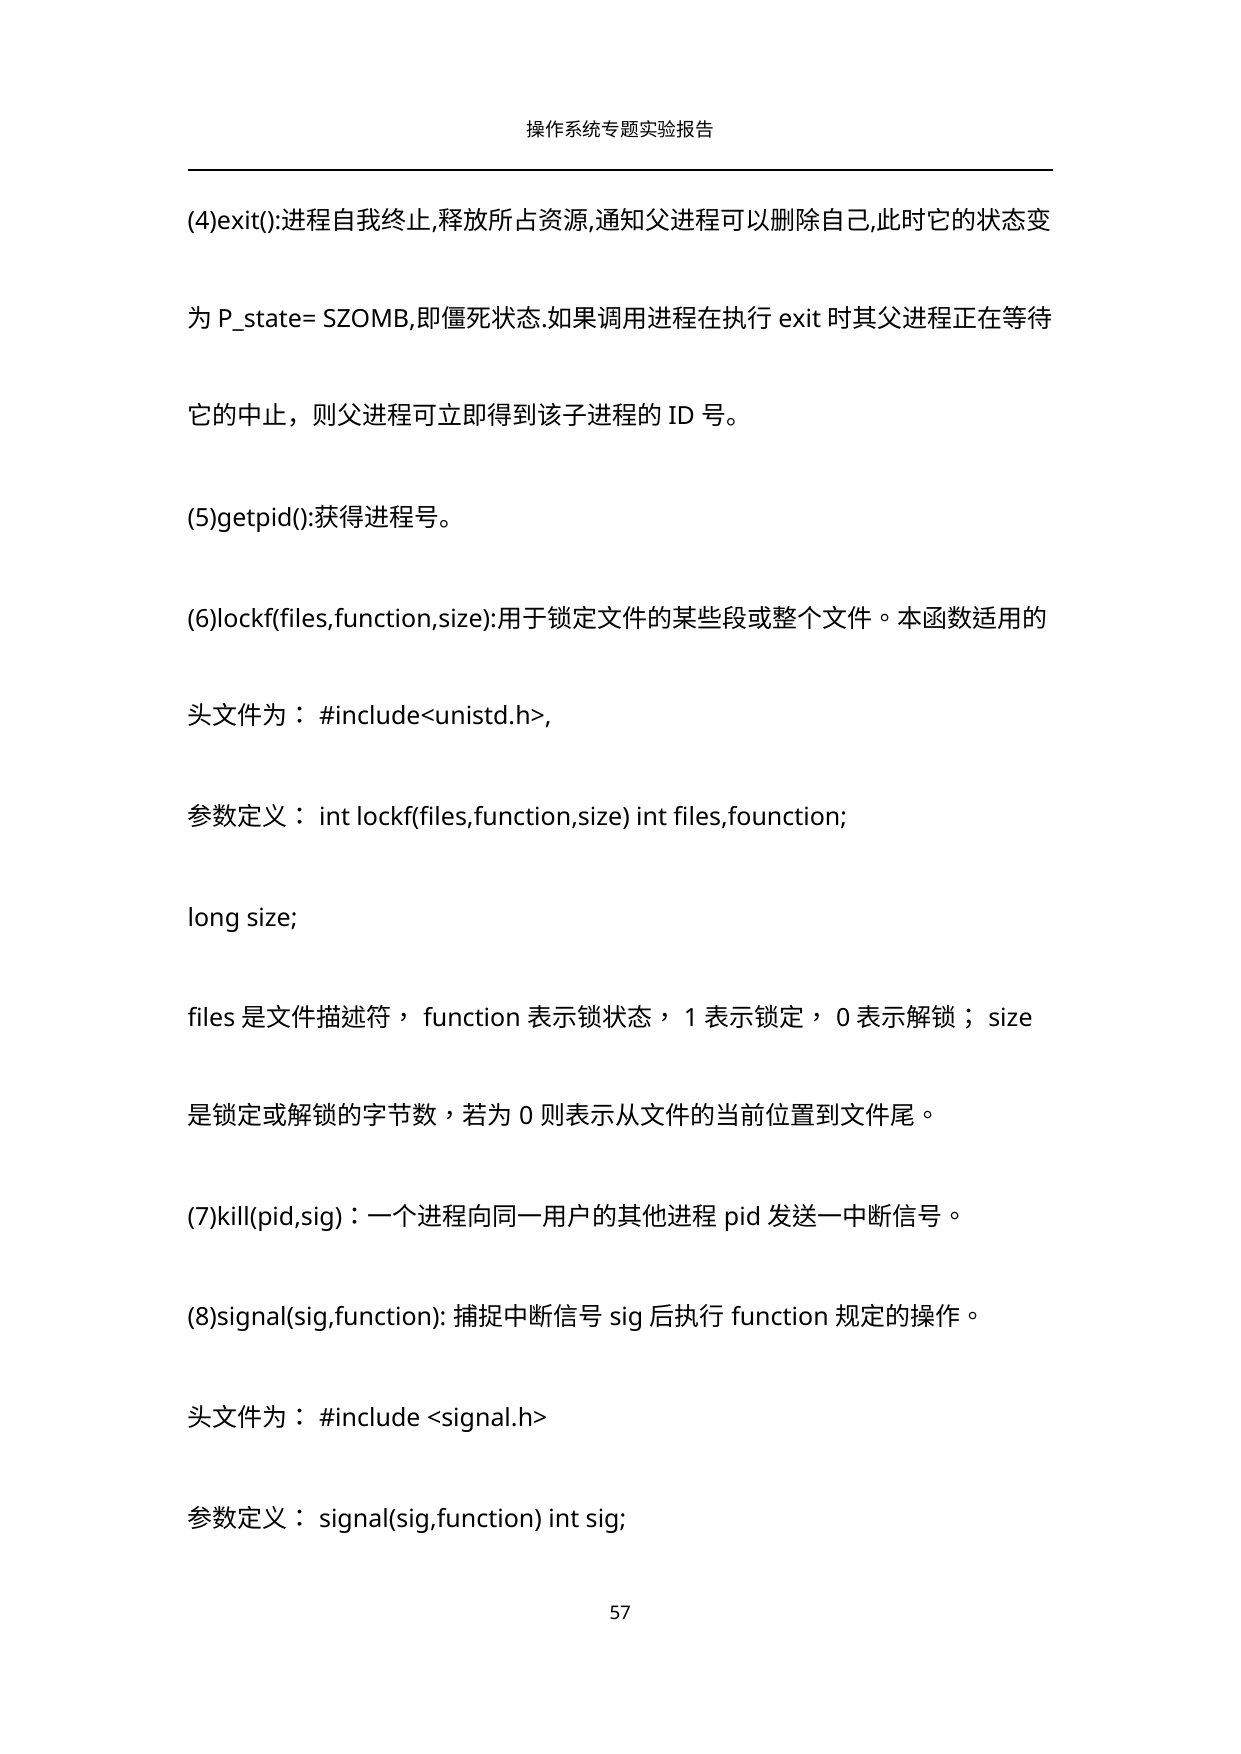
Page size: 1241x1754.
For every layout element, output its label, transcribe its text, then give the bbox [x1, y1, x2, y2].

text (4)exit():进程自我终止,释放所占资源,通知父进程可以删除自己,此时它的状态变为P_state= SZOMB,即僵死状态.如果调用进程在执行 exit 时其父进程正在等待它的中止，则父进程可立即得到该子进程的 ID 号。 [187, 186, 1053, 446]
text long size; [187, 884, 1053, 949]
text (6)lockf(files,function,size):用于锁定文件的某些段或整个文件。本函数适用的头文件为： #include<unistd.h>, [187, 585, 1053, 747]
text (5)getpid():获得进程号。 [187, 483, 1053, 548]
text files 是文件描述符， function 表示锁状态， 1 表示锁定， 0 表示解锁； size 是锁定或解锁的字节数，若为 0 则表示从文件的当前位置到文件尾。 [187, 985, 1053, 1147]
text (8)signal(sig,function): 捕捉中断信号 sig 后执行 function 规定的操作。 [187, 1284, 1053, 1349]
text 参数定义： int lockf(files,function,size) int files,founction; [187, 783, 1053, 848]
text 参数定义： signal(sig,function) int sig; [187, 1485, 1053, 1550]
text (7)kill(pid,sig)：一个进程向同一用户的其他进程 pid 发送一中断信号。 [187, 1183, 1053, 1248]
text 头文件为： #include <signal.h> [187, 1384, 1053, 1449]
